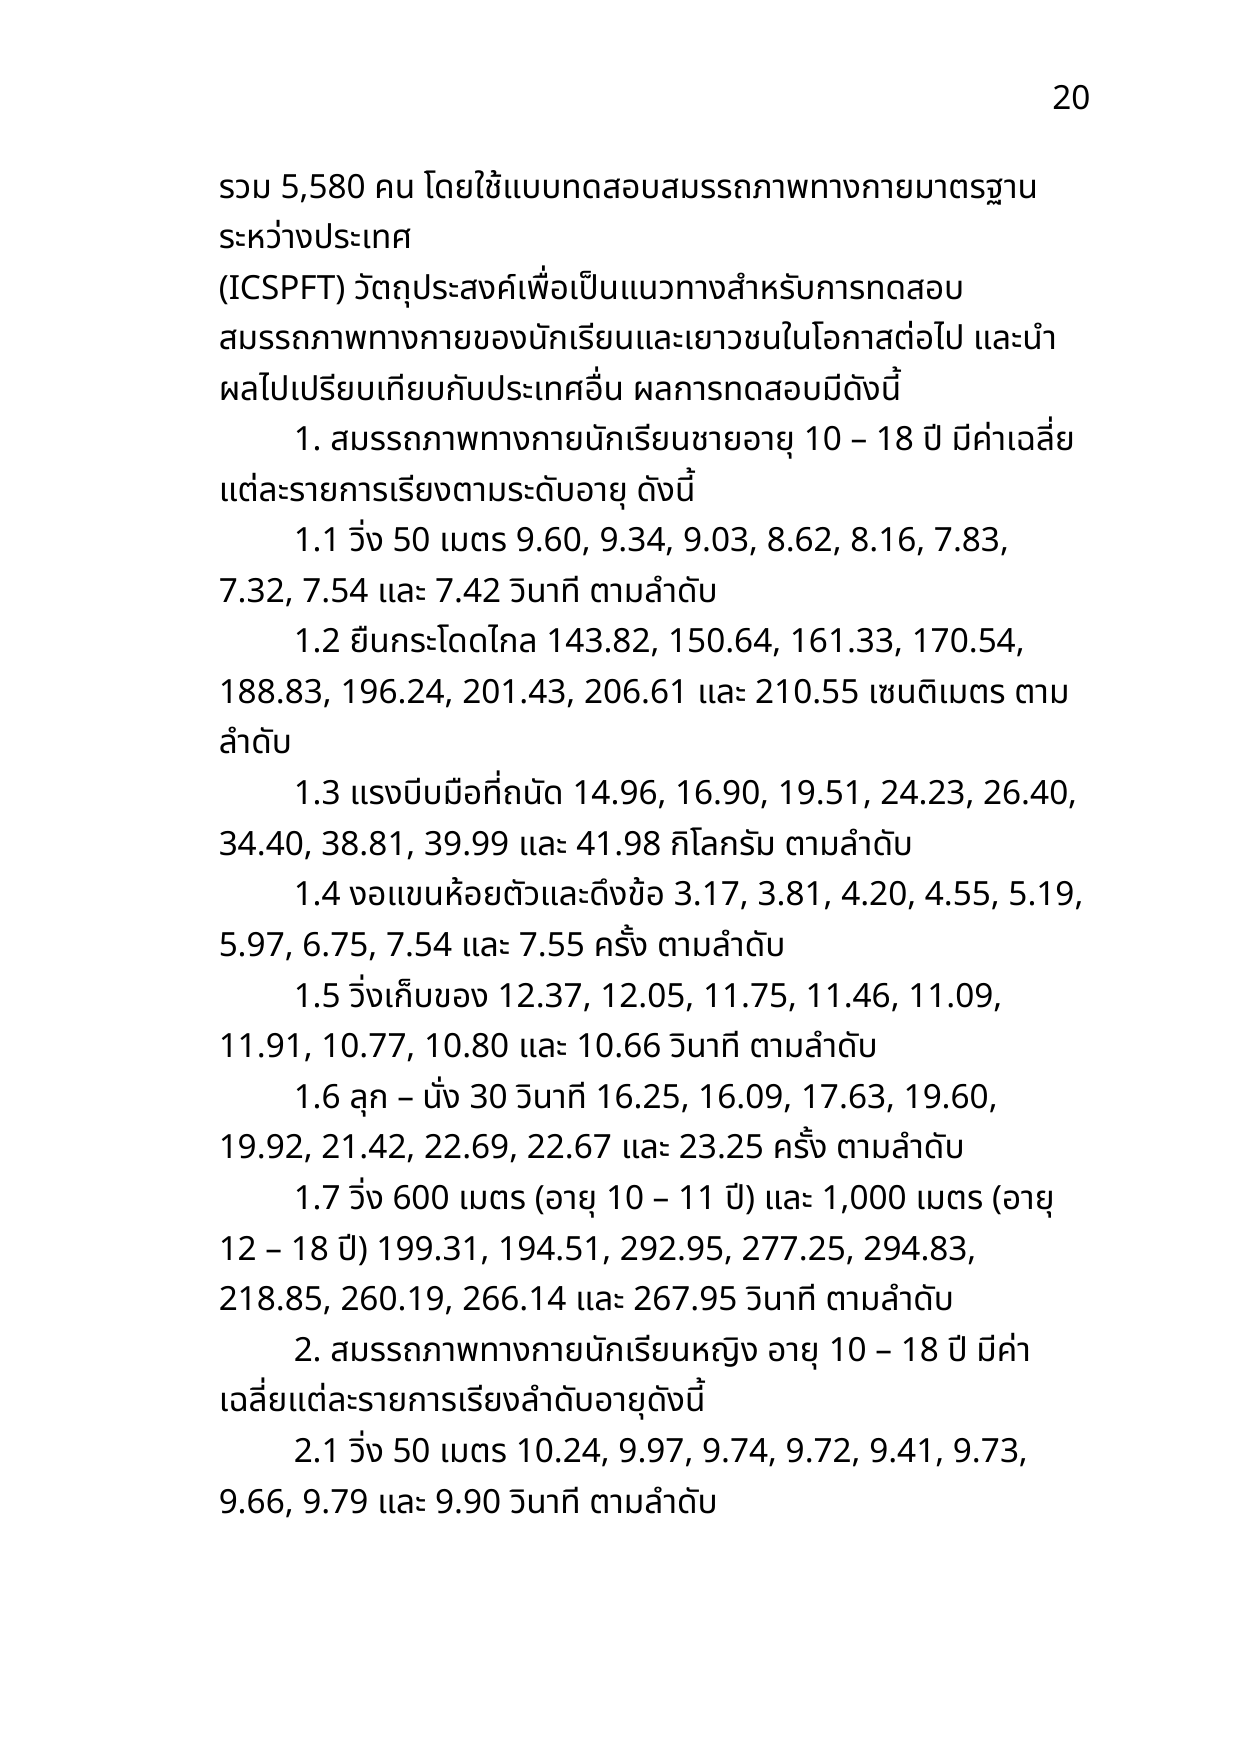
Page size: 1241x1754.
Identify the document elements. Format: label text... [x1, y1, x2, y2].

text 1.3 แรงบีบมือที่ถนัด 14.96, 16.90, 19.51, 24.23, 26.40, 34.40, 38.81, 39.99 และ 41.98 กิโลกรัม ตามลำดับ [218, 769, 1090, 870]
text 2.1 วิ่ง 50 เมตร 10.24, 9.97, 9.74, 9.72, 9.41, 9.73, 9.66, 9.79 และ 9.90 วินาที ตามลำดับ [218, 1427, 1090, 1528]
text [218, 162, 1090, 263]
text 1.1 วิ่ง 50 เมตร 9.60, 9.34, 9.03, 8.62, 8.16, 7.83, 7.32, 7.54 และ 7.42 วินาที ตามลำดับ [218, 516, 1090, 617]
text 1.7 วิ่ง 600 เมตร (อายุ 10 – 11 ปี) และ 1,000 เมตร (อายุ 12 – 18 ปี) 199.31, 194.51, 292.95, 277.25, 294.83, 218.85, 260.19, 266.14 และ 267.95 วินาที ตามลำดับ [218, 1174, 1090, 1326]
text 1. สมรรถภาพทางกายนักเรียนชายอายุ 10 – 18 ปี มีค่าเฉลี่ยแต่ละรายการเรียงตามระดับอายุ ดังนี้ [218, 415, 1090, 516]
text (ICSPFT) วัตถุประสงค์เพื่อเป็นแนวทางสำหรับการทดสอบสมรรถภาพทางกายของนักเรียนและเยาวชนในโอกาสต่อไป และนำผลไปเปรียบเทียบกับประเทศอื่น ผลการทดสอบมีดังนี้ [218, 263, 1090, 415]
text 1.6 ลุก – นั่ง 30 วินาที 16.25, 16.09, 17.63, 19.60, 19.92, 21.42, 22.69, 22.67 และ 23.25 ครั้ง ตามลำดับ [218, 1073, 1090, 1174]
text 1.2 ยืนกระโดดไกล 143.82, 150.64, 161.33, 170.54, 188.83, 196.24, 201.43, 206.61 และ 210.55 เซนติเมตร ตามลำดับ [218, 617, 1090, 769]
text 2. สมรรถภาพทางกายนักเรียนหญิง อายุ 10 – 18 ปี มีค่าเฉลี่ยแต่ละรายการเรียงลำดับอายุดังนี้ [218, 1326, 1090, 1427]
text 1.5 วิ่งเก็บของ 12.37, 12.05, 11.75, 11.46, 11.09, 11.91, 10.77, 10.80 และ 10.66 วินาที ตามลำดับ [218, 971, 1090, 1073]
text 1.4 งอแขนห้อยตัวและดึงข้อ 3.17, 3.81, 4.20, 4.55, 5.19, 5.97, 6.75, 7.54 และ 7.55 ครั้ง ตามลำดับ [218, 870, 1090, 971]
